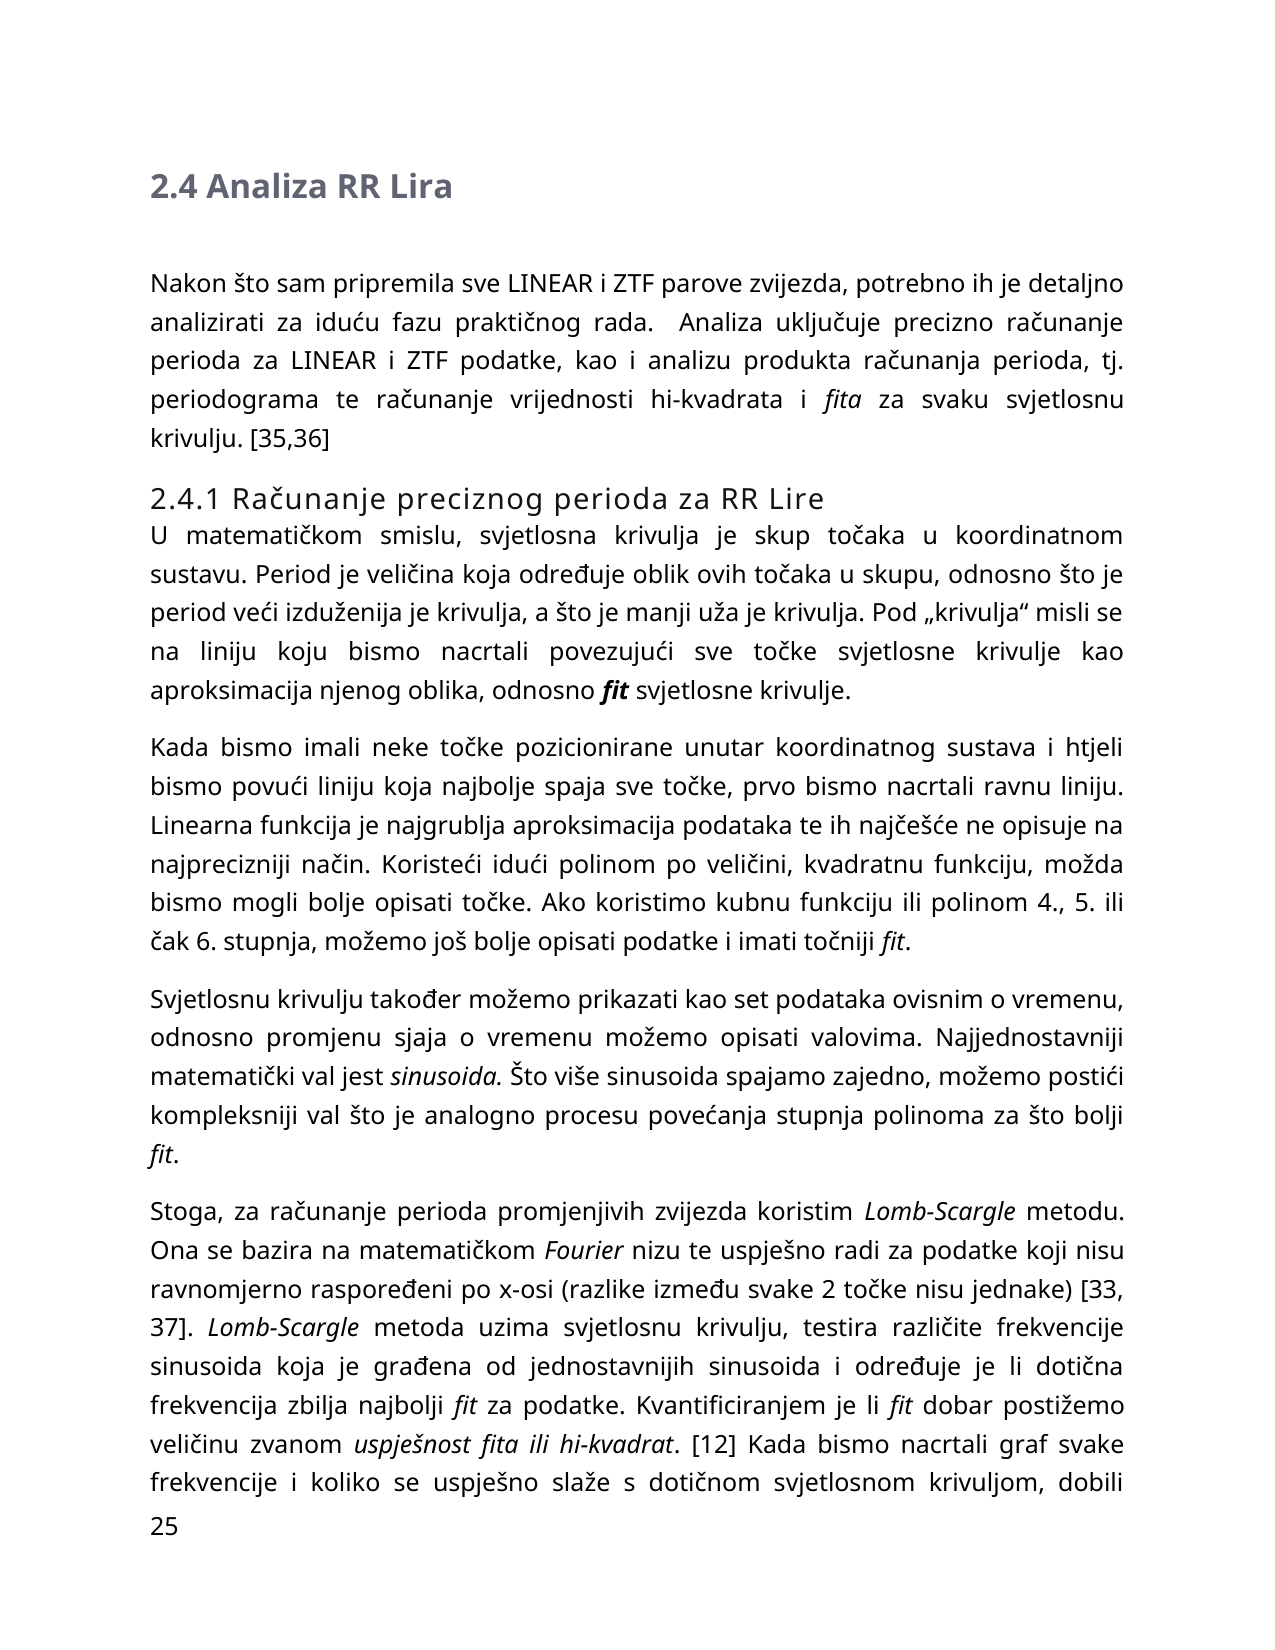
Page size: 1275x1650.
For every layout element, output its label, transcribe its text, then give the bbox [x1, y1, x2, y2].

text U matematičkom smislu, svjetlosna krivulja je skup točaka u koordinatnom sustavu. Period je veličina koja određuje oblik ovih točaka u skupu, odnosno što je period veći izduženija je krivulja, a što je manji uža je krivulja. Pod „krivulja“ misli se na liniju koju bismo nacrtali povezujući sve točke svjetlosne krivulje kao aproksimacija njenog oblika, odnosno fit svjetlosne krivulje. [150, 518, 1125, 707]
text Svjetlosnu krivulju također možemo prikazati kao set podataka ovisnim o vremenu, odnosno promjenu sjaja o vremenu možemo opisati valovima. Najjednostavniji matematički val jest sinusoida. Što više sinusoida spajamo zajedno, možemo postići kompleksniji val što je analogno procesu povećanja stupnja polinoma za što bolji fit. [150, 981, 1125, 1170]
text Kada bismo imali neke točke pozicionirane unutar koordinatnog sustava i htjeli bismo povući liniju koja najbolje spaja sve točke, prvo bismo nacrtali ravnu liniju. Linearna funkcija je najgrublja aproksimacija podataka te ih najčešće ne opisuje na najprecizniji način. Koristeći idući polinom po veličini, kvadratnu funkciju, možda bismo mogli bolje opisati točke. Ako koristimo kubnu funkciju ili polinom 4., 5. ili čak 6. stupnja, možemo još bolje opisati podatke i imati točniji fit. [150, 730, 1125, 958]
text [150, 1194, 1125, 1499]
subtitle 2.4 Analiza RR Lira [150, 162, 1125, 208]
text Nakon što sam pripremila sve LINEAR i ZTF parove zvijezda, potrebno ih je detaljno analizirati za iduću fazu praktičnog rada. Analiza uključuje precizno računanje perioda za LINEAR i ZTF podatke, kao i analizu produkta računanja perioda, tj. periodograma te računanje vrijednosti hi-kvadrata i fita za svaku svjetlosnu krivulju. [35,36] [150, 265, 1125, 454]
subtitle 2.4.1 Računanje preciznog perioda za RR Lire [150, 478, 1125, 518]
